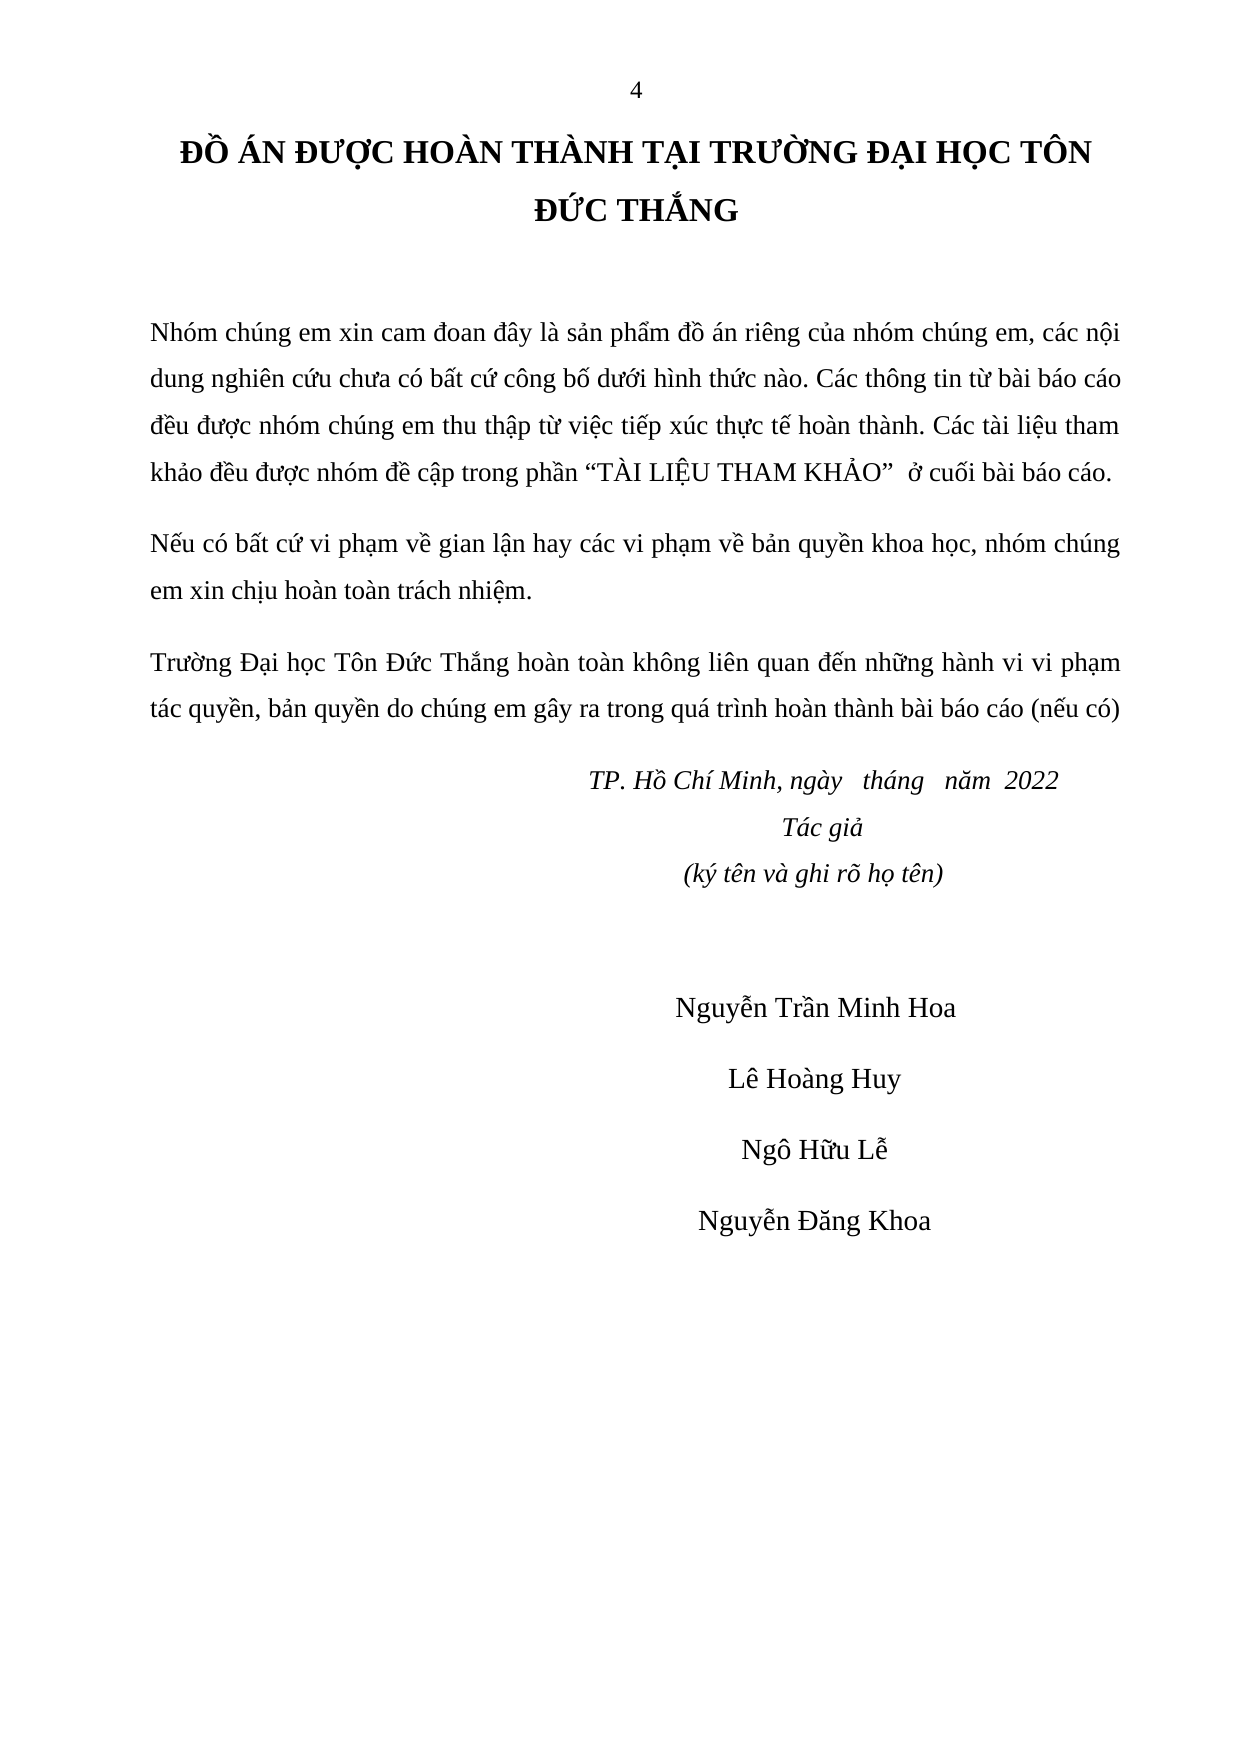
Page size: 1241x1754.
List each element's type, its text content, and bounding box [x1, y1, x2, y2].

text Nguyễn Đăng Khoa [675, 1203, 1122, 1237]
text Trường Đại học Tôn Đức Thắng hoàn toàn không liên quan đến những hành vi vi phạm tác quyền, bản quyền do chúng em gây ra trong quá trình hoàn thành bài báo cáo (nếu có) [150, 646, 1122, 723]
text Ngô Hữu Lễ [675, 1132, 1122, 1166]
text Nhóm chúng em xin cam đoan đây là sản phẩm đồ án riêng của nhóm chúng em, các nội dung nghiên cứu chưa có bất cứ công bố dưới hình thức nào. Các thông tin từ bài báo cáo đều được nhóm chúng em thu thập từ việc tiếp xúc thực tế hoàn thành. Các tài liệu tham khảo đều được nhóm đề cập trong phần “TÀI LIỆU THAM KHẢO” ở cuối bài báo cáo. [150, 316, 1122, 487]
text Lê Hoàng Huy [675, 1061, 1122, 1094]
text ĐỒ ÁN ĐƯỢC HOÀN THÀNH TẠI TRƯỜNG ĐẠI HỌC TÔN ĐỨC THẮNG [150, 132, 1122, 228]
text Tác giả [525, 811, 1122, 842]
text Nguyễn Trần Minh Hoa [675, 990, 1122, 1023]
text TP. Hồ Chí Minh, ngày tháng năm 2022 [525, 764, 1122, 795]
text (ký tên và ghi rõ họ tên) [150, 857, 1122, 888]
text Nếu có bất cứ vi phạm về gian lận hay các vi phạm về bản quyền khoa học, nhóm chúng em xin chịu hoàn toàn trách nhiệm. [150, 527, 1122, 605]
